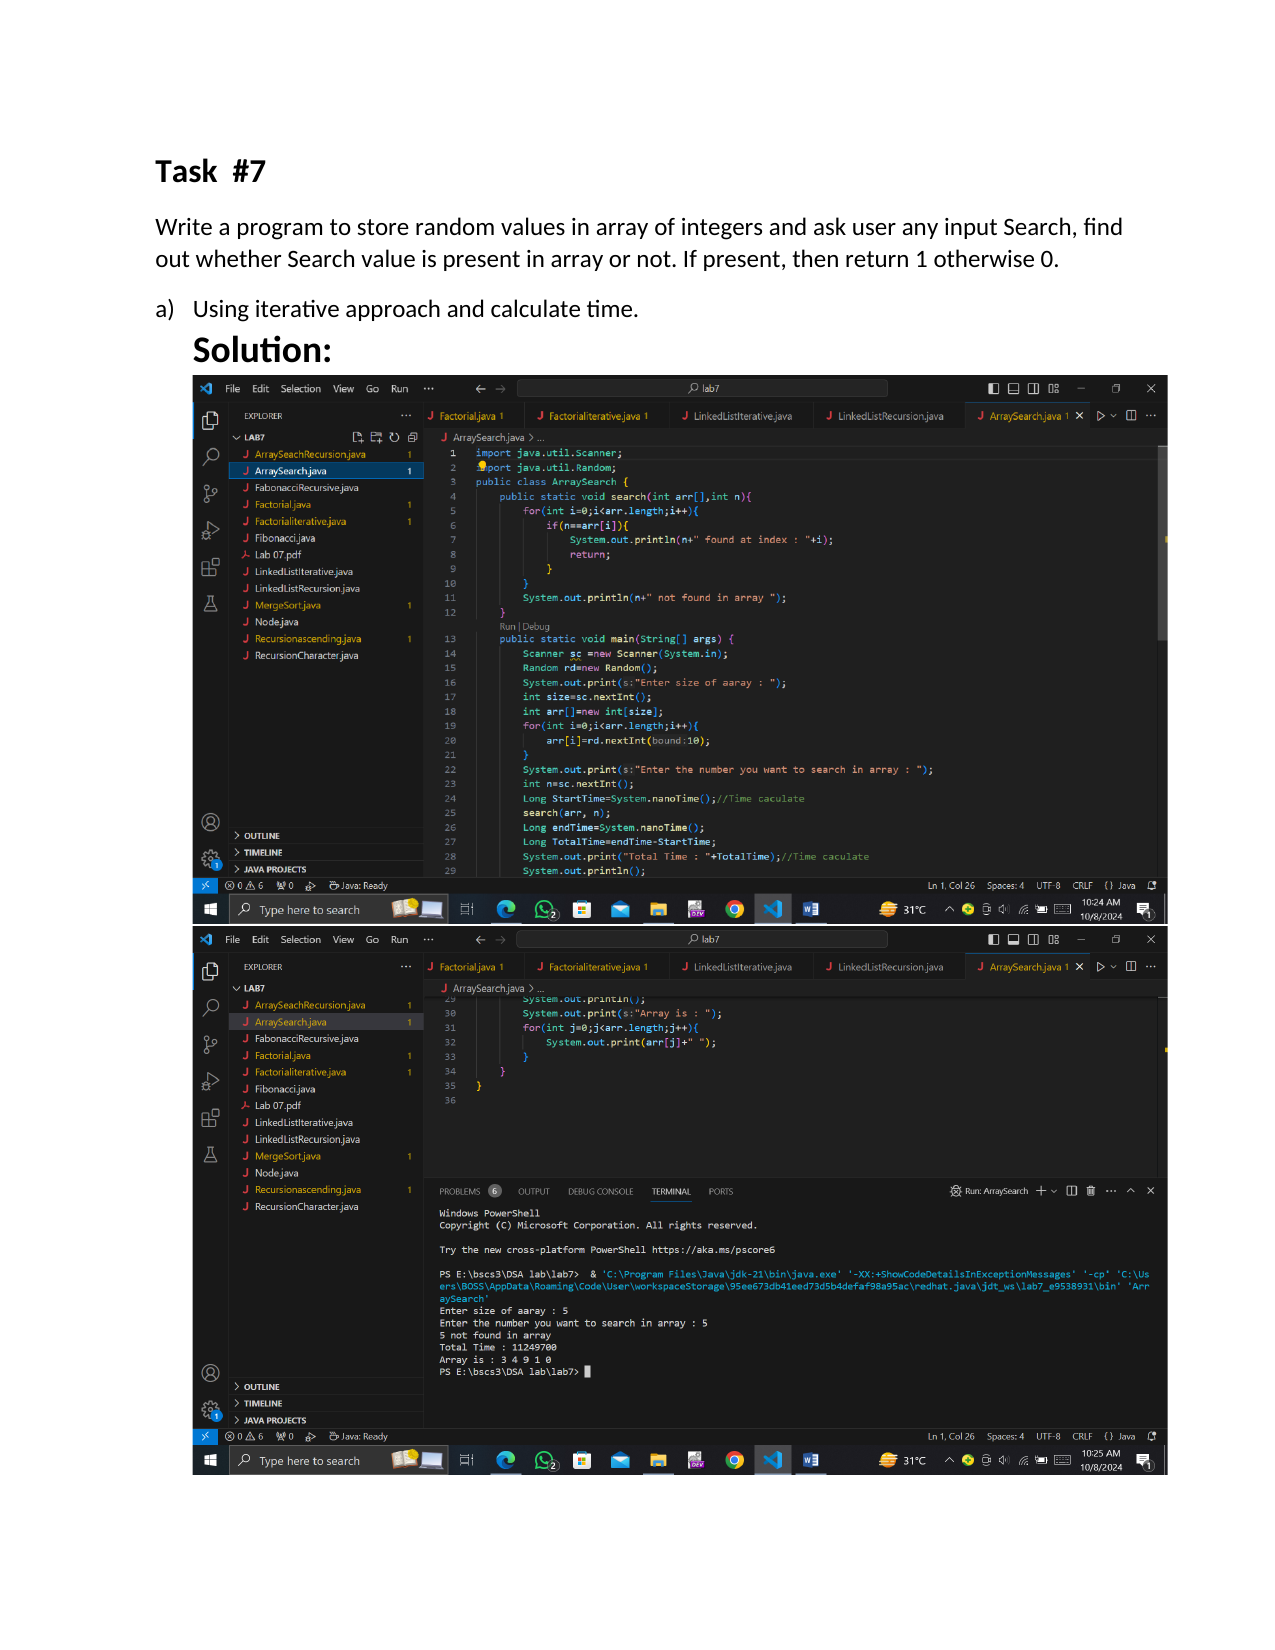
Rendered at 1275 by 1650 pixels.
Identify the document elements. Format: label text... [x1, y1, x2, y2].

picture [192, 375, 1168, 924]
list Using iterative approach and calculate time. [155, 293, 1125, 324]
picture [192, 926, 1168, 1475]
text Write a program to store random values in array of integers and ask user any input Search, find out whether Search value is present in array or not. If present, then return 1 otherwise 0. [155, 211, 1125, 274]
list Solution: [193, 326, 1125, 372]
text Task #7 [155, 150, 1125, 191]
